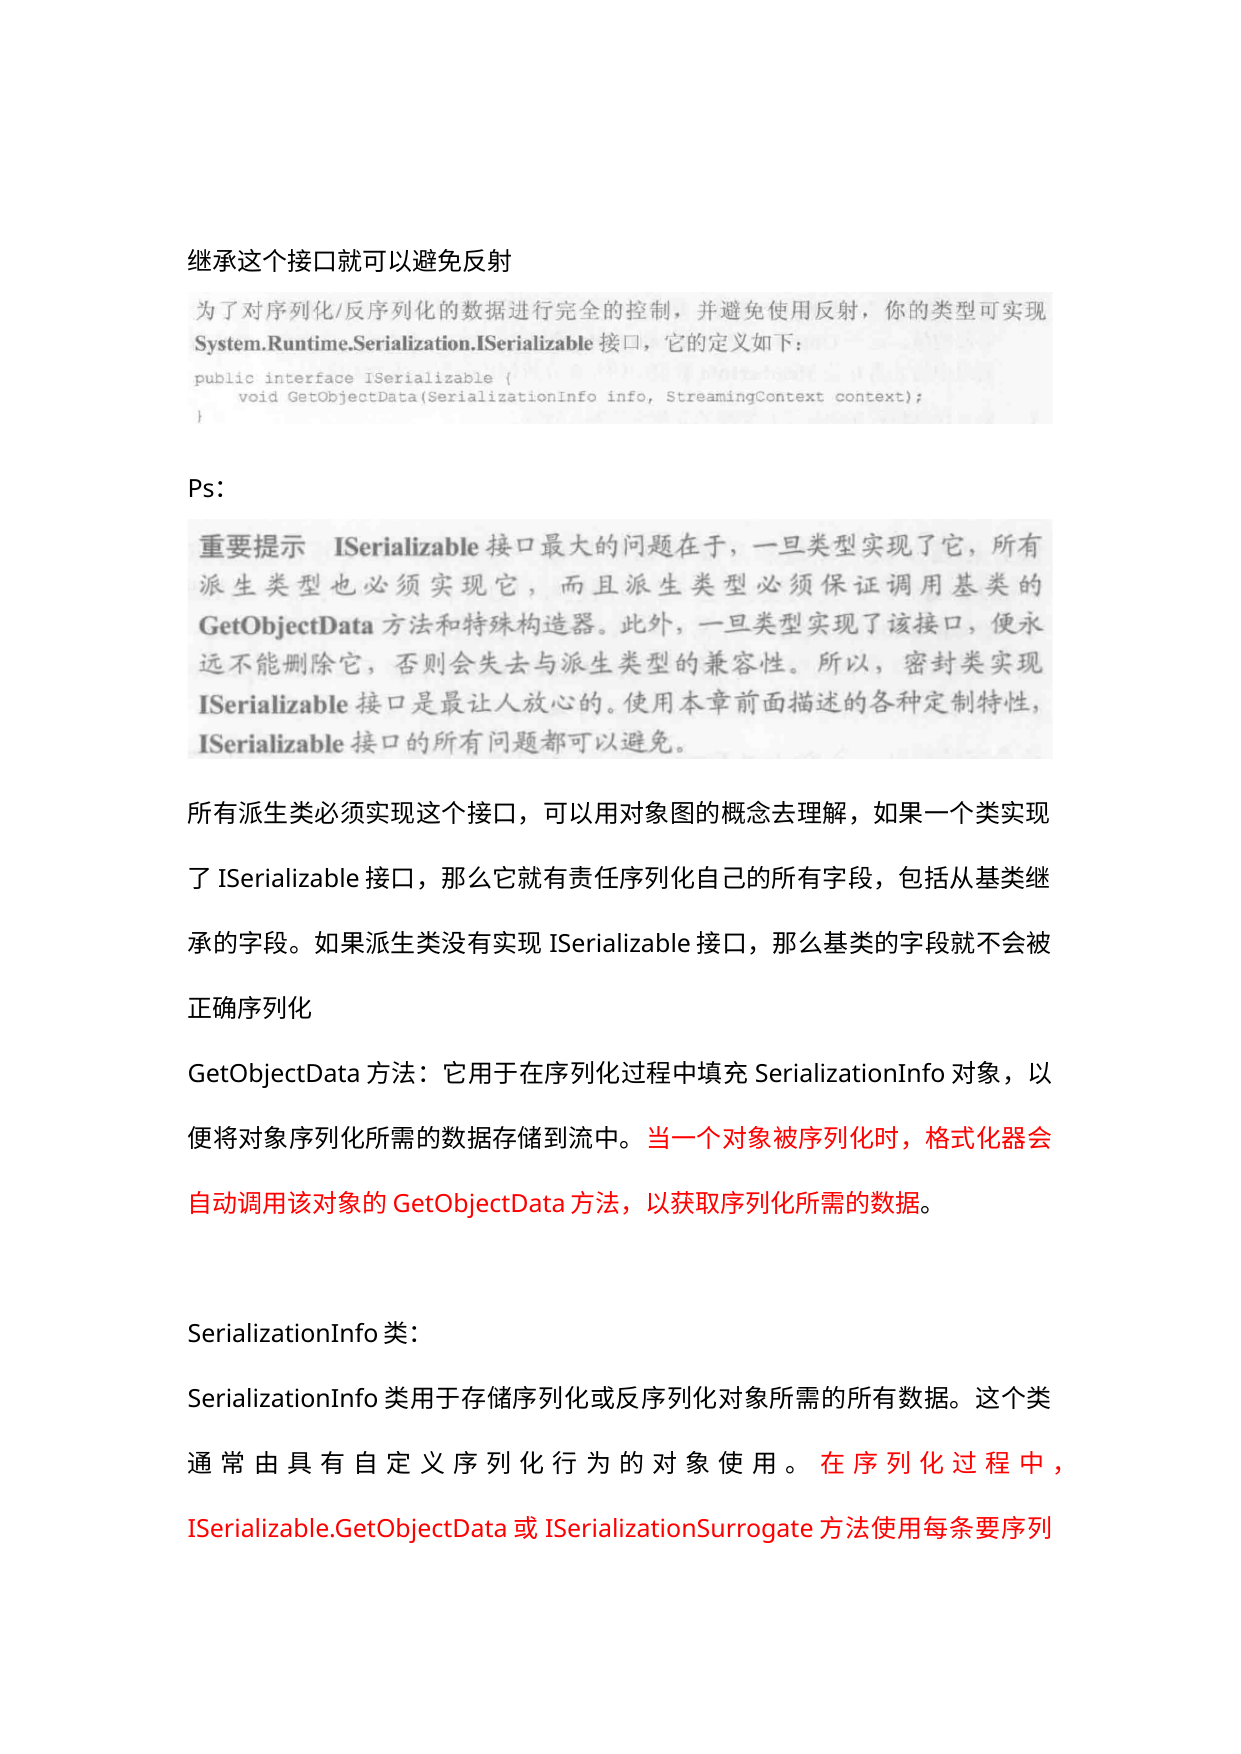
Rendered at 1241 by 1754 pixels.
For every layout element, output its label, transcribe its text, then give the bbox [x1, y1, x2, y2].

text GetObjectData方法：它用于在序列化过程中填充SerializationInfo对象，以便将对象序列化所需的数据存储到流中。当一个对象被序列化时，格式化器会自动调用该对象的GetObjectData方法，以获取序列化所需的数据。 [187, 1039, 1053, 1234]
text 继承这个接口就可以避免反射 [187, 227, 1053, 292]
text Ps： [187, 454, 1053, 519]
picture [187, 292, 1053, 424]
text 所有派生类必须实现这个接口，可以用对象图的概念去理解，如果一个类实现了ISerializable接口，那么它就有责任序列化自己的所有字段，包括从基类继承的字段。如果派生类没有实现ISerializable接口，那么基类的字段就不会被正确序列化 [187, 779, 1053, 1039]
text SerializationInfo类： [187, 1299, 1053, 1364]
picture [187, 519, 1053, 759]
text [187, 1364, 1053, 1559]
